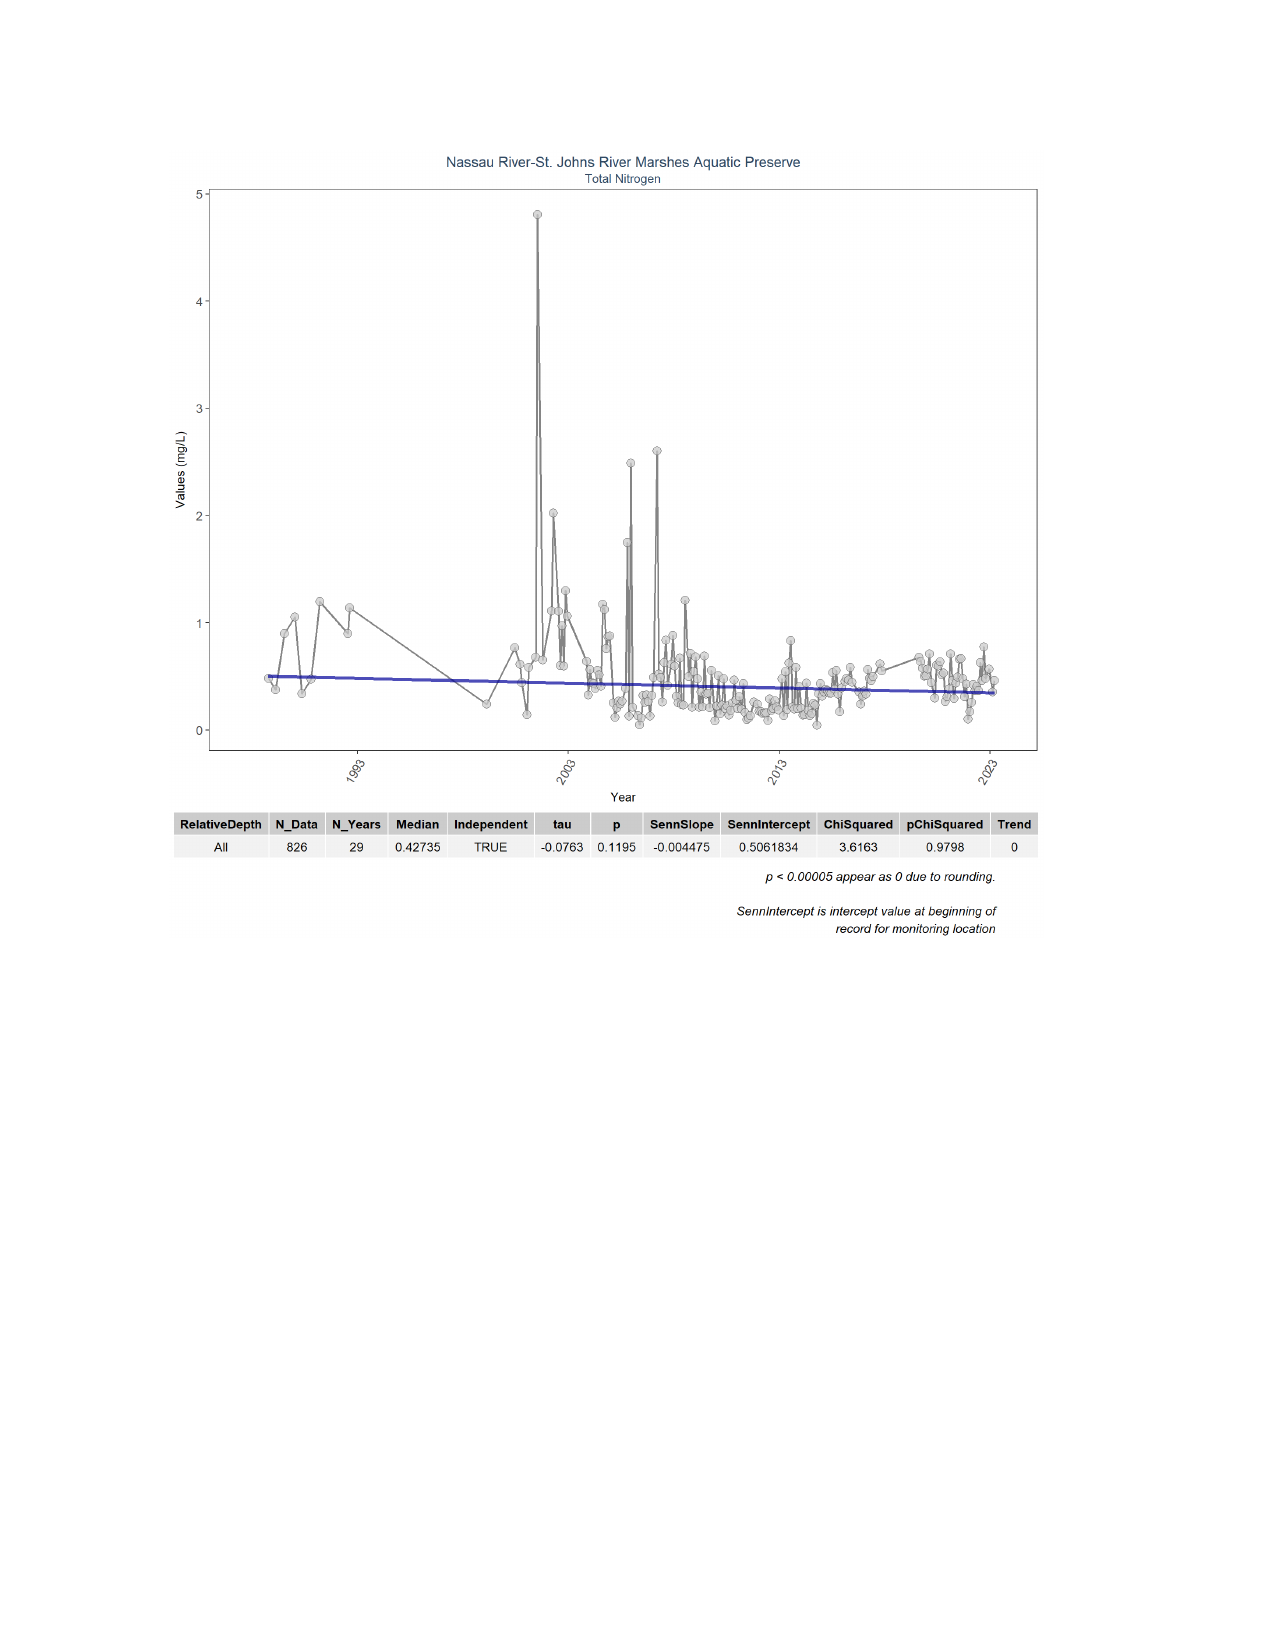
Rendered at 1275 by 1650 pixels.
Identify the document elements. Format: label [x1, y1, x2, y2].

picture [168, 150, 1044, 938]
